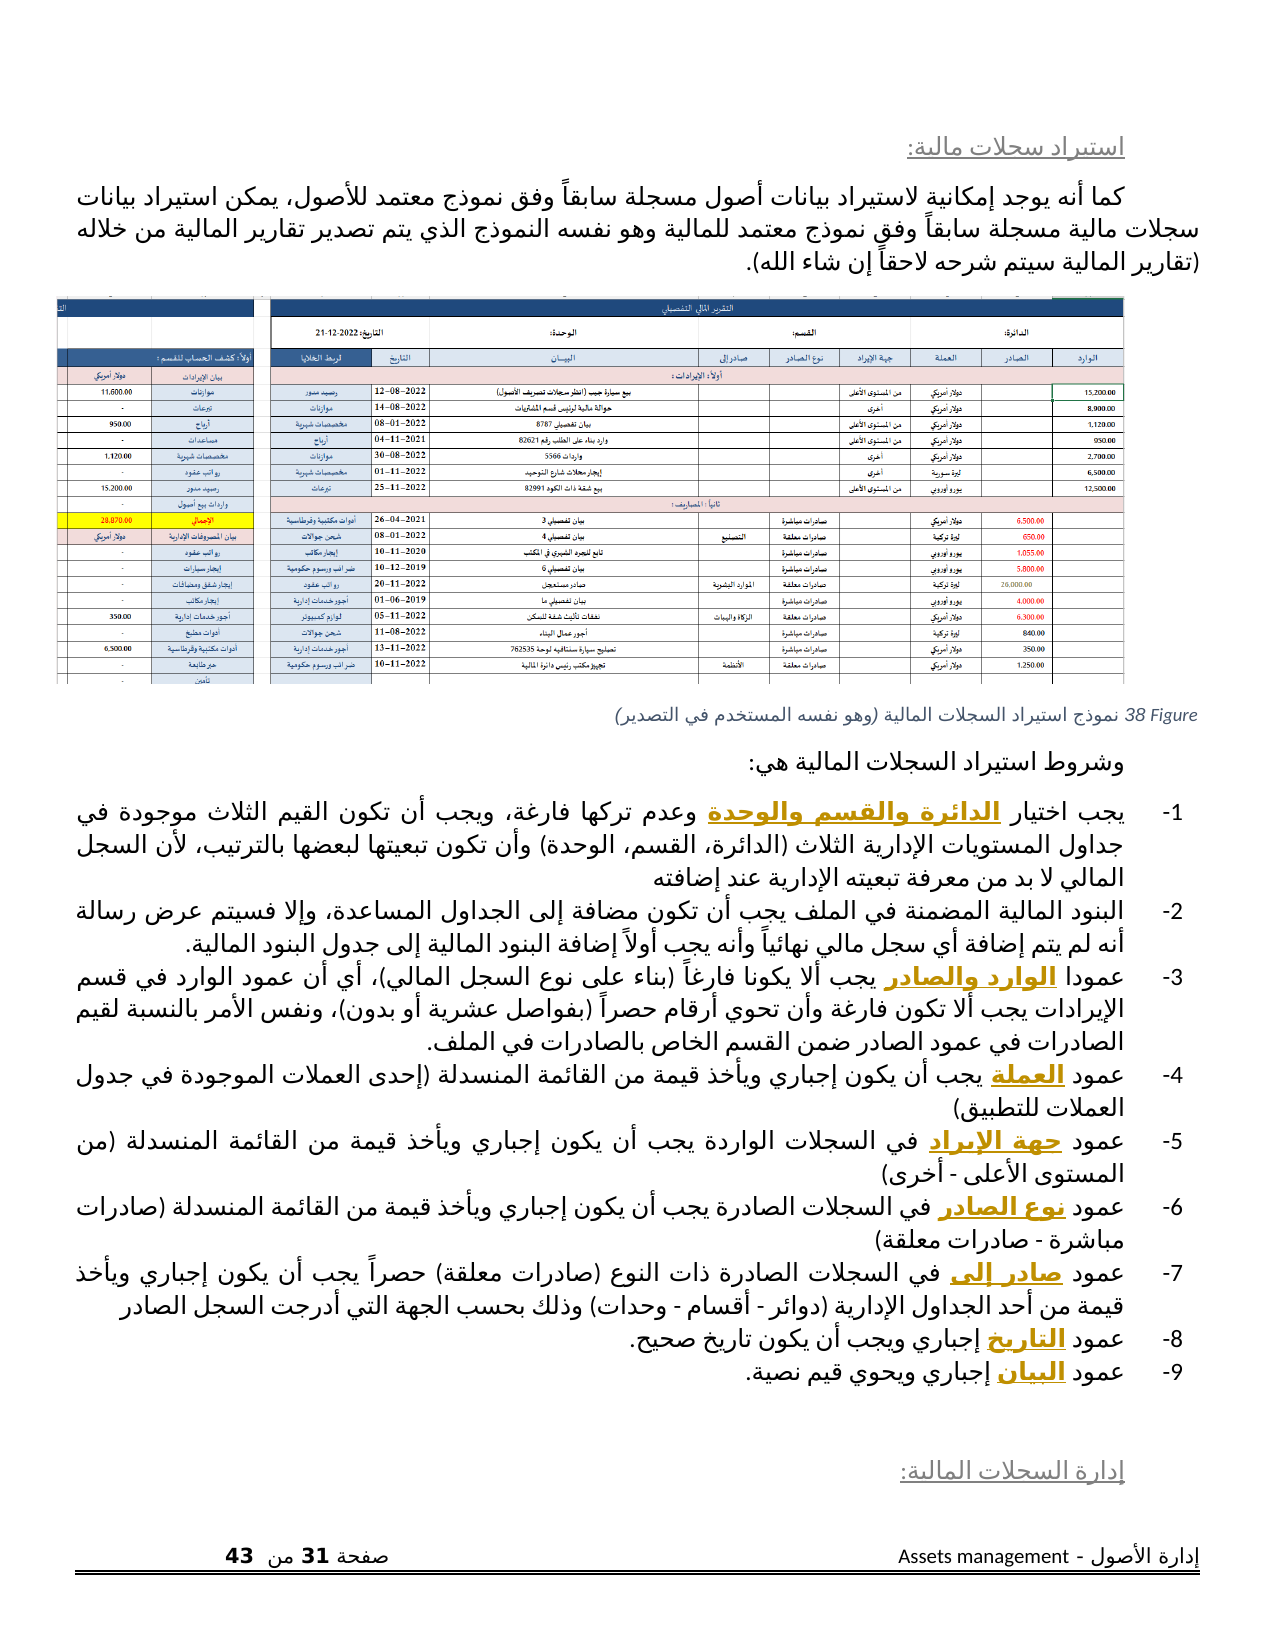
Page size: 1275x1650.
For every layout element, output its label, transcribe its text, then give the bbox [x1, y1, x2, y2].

subtitle إدارة السجلات المالية: [75, 1455, 1200, 1485]
text وشروط استيراد السجلات المالية هي: [75, 746, 1200, 777]
list عمود نوع الصادر في السجلات الصادرة يجب أن يكون إجباري ويأخذ قيمة من القائمة المنسدلة (صادرات مباشرة - صادرات معلقة) [75, 1191, 1162, 1254]
picture [56, 296, 1125, 684]
list عمودا الوارد والصادر يجب ألا يكونا فارغاً (بناء على نوع السجل المالي)، أي أن عمود الوارد في قسم الإيرادات يجب ألا تكون فارغة وأن تحوي أرقام حصراً (بفواصل عشرية أو بدون)، ونفس الأمر بالنسبة لقيم الصادرات في عمود الصادر ضمن القسم الخاص بالصادرات في الملف. [75, 961, 1162, 1057]
list عمود صادر إلى في السجلات الصادرة ذات النوع (صادرات معلقة) حصراً يجب أن يكون إجباري ويأخذ قيمة من أحد الجداول الإدارية (دوائر - أقسام - وحدات) وذلك بحسب الجهة التي أدرجت السجل الصادر [75, 1257, 1162, 1320]
subtitle استيراد سجلات مالية: [75, 131, 1200, 162]
text كما أنه يوجد إمكانية لاستيراد بيانات أصول مسجلة سابقاً وفق نموذج معتمد للأصول، يمكن استيراد بيانات سجلات مالية مسجلة سابقاً وفق نموذج معتمد للمالية وهو نفسه النموذج الذي يتم تصدير تقارير المالية من خلاله (تقارير المالية سيتم شرحه لاحقاً إن شاء الله). [75, 181, 1200, 277]
list عمود التاريخ إجباري ويجب أن يكون تاريخ صحيح. [75, 1323, 1162, 1353]
text Figure 38 نموذج استيراد السجلات المالية (وهو نفسه المستخدم في التصدير) [75, 703, 1200, 726]
list عمود العملة يجب أن يكون إجباري ويأخذ قيمة من القائمة المنسدلة (إحدى العملات الموجودة في جدول العملات للتطبيق) [75, 1059, 1162, 1123]
list البنود المالية المضمنة في الملف يجب أن تكون مضافة إلى الجداول المساعدة، وإلا فسيتم عرض رسالة أنه لم يتم إضافة أي سجل مالي نهائياً وأنه يجب أولاً إضافة البنود المالية إلى جدول البنود المالية. [75, 895, 1162, 958]
list عمود البيان إجباري ويحوي قيم نصية. [75, 1356, 1162, 1386]
list يجب اختيار الدائرة والقسم والوحدة وعدم تركها فارغة، ويجب أن تكون القيم الثلاث موجودة في جداول المستويات الإدارية الثلاث (الدائرة، القسم، الوحدة) وأن تكون تبعيتها لبعضها بالترتيب، لأن السجل المالي لا بد من معرفة تبعيته الإدارية عند إضافته [75, 796, 1162, 892]
list عمود جهة الإيراد في السجلات الواردة يجب أن يكون إجباري ويأخذ قيمة من القائمة المنسدلة (من المستوى الأعلى - أخرى) [75, 1125, 1162, 1189]
